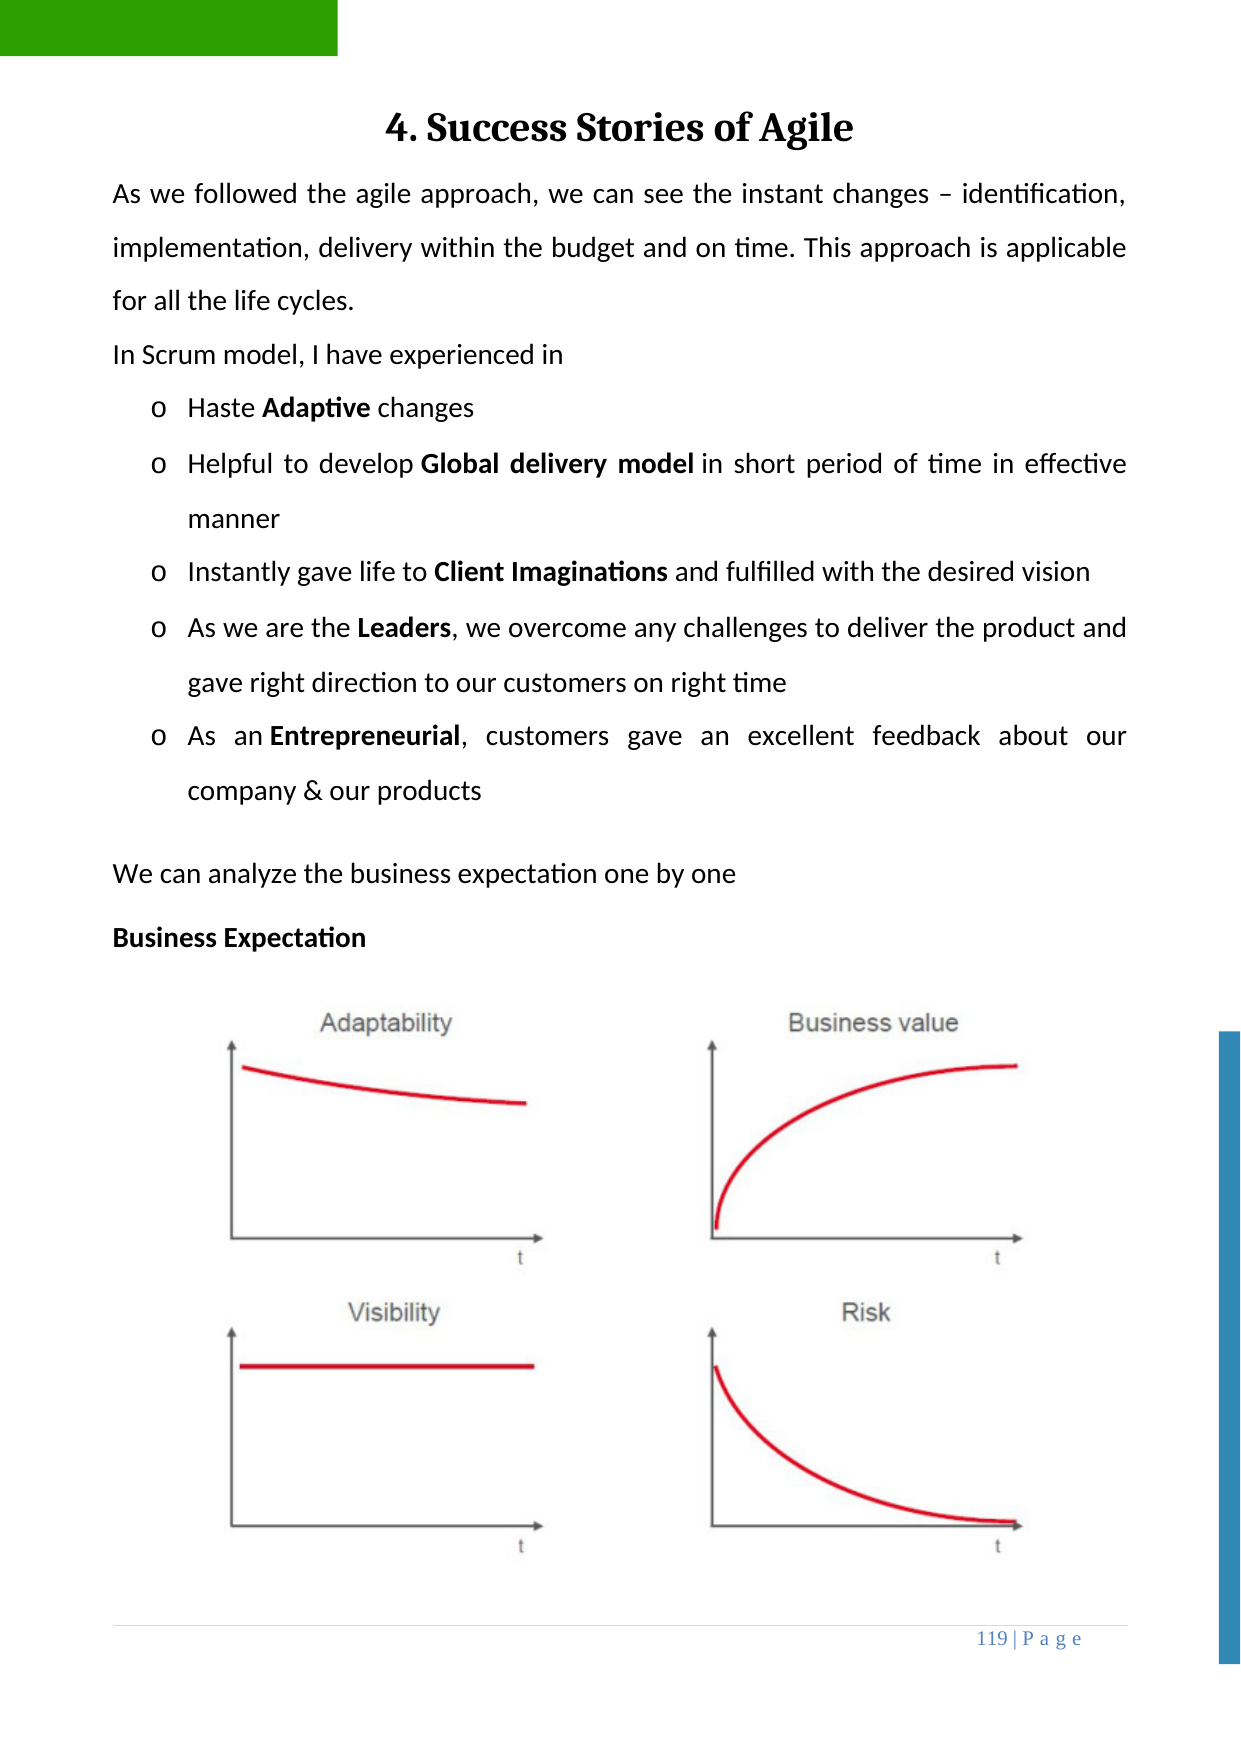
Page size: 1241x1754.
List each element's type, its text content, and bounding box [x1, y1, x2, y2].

text Business Expectation [112, 919, 1128, 955]
list Haste Adaptive changes [150, 389, 1128, 426]
subtitle 4. Success Stories of Agile [112, 104, 1128, 152]
picture [191, 984, 1049, 1561]
list As we are the Leaders, we overcome any challenges to deliver the product and gave right direction to our customers on right time [150, 609, 1128, 699]
text In Scrum model, I have experienced in [112, 336, 1128, 372]
text As we followed the agile approach, we can see the instant changes – identification, implementation, delivery within the budget and on time. This approach is applicable for all the life cycles. [112, 176, 1128, 318]
text We can analyze the business expectation one by one [112, 855, 1128, 890]
list As an Entrepreneurial, customers gave an excellent feedback about our company & our products [150, 717, 1128, 808]
list Instantly gave life to Client Imaginations and fulfilled with the desired vision [150, 553, 1128, 590]
list Helpful to develop Global delivery model in short period of time in effective manner [150, 445, 1128, 536]
